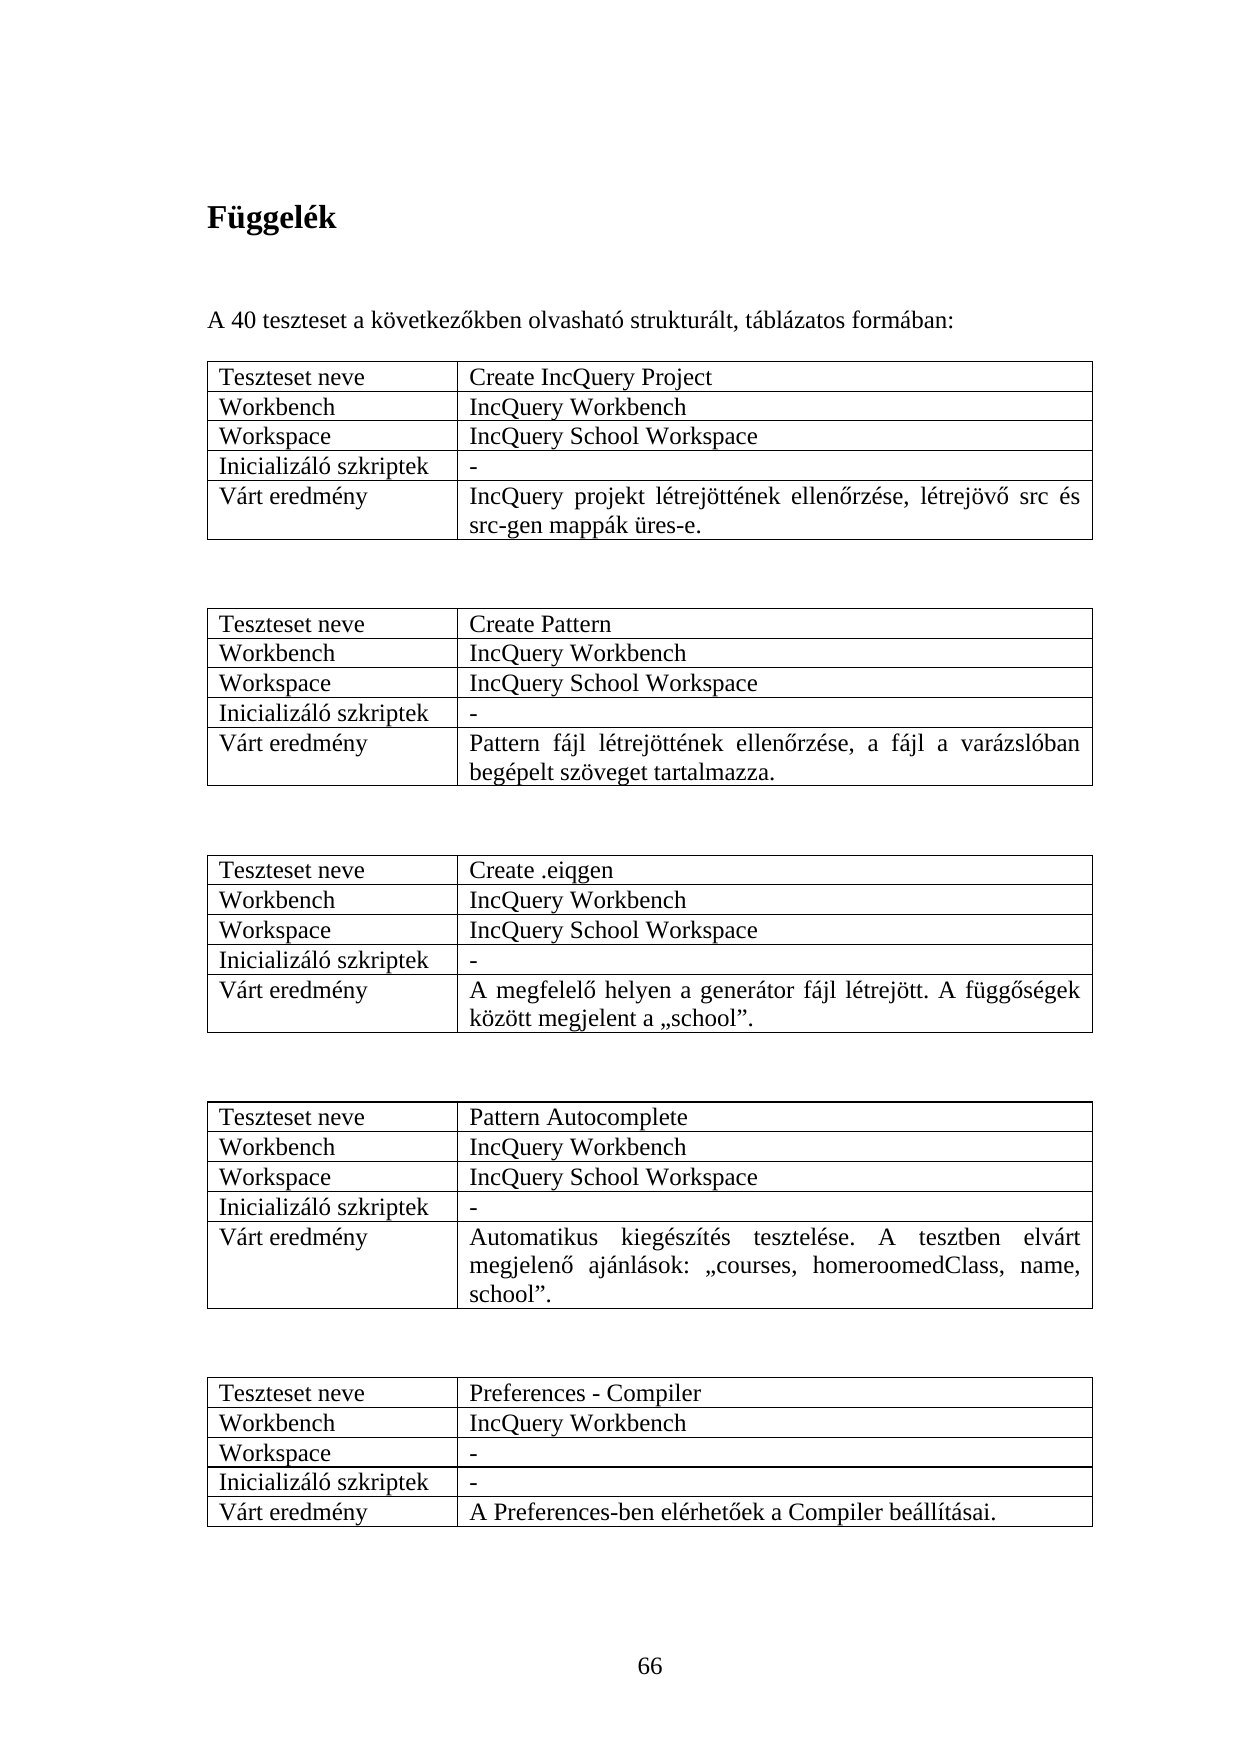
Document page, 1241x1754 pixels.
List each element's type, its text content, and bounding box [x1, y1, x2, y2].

table_cell Várt eredmény [208, 975, 457, 1032]
subtitle Függelék [207, 198, 1092, 236]
table_cell Inicializáló szkriptek [208, 451, 457, 480]
text A 40 teszteset a következőkben olvasható strukturált, táblázatos formában: [207, 305, 1092, 334]
table_cell IncQuery Workbench [458, 885, 1092, 914]
table_cell Workspace [208, 421, 457, 450]
table_cell Automatikus kiegészítés tesztelése. A tesztben elvárt megjelenő ajánlások: „courses, homeroomedClass, name, school”. [458, 1222, 1092, 1308]
table_cell Inicializáló szkriptek [208, 945, 457, 974]
table_cell Inicializáló szkriptek [208, 698, 457, 727]
table_cell IncQuery Workbench [458, 639, 1092, 667]
table_cell IncQuery projekt létrejöttének ellenőrzése, létrejövő src és src-gen mappák üres-e. [458, 481, 1092, 538]
table_header Create IncQuery Project [458, 362, 1092, 391]
table_header Preferences - Compiler [458, 1378, 1092, 1407]
table_header Teszteset neve [208, 362, 457, 391]
table_cell Workspace [208, 1438, 457, 1466]
table_header Pattern Autocomplete [458, 1103, 1092, 1131]
table_cell Workbench [208, 392, 457, 420]
table_cell A Preferences-ben elérhetőek a Compiler beállításai. [458, 1497, 1092, 1526]
table_cell Inicializáló szkriptek [208, 1468, 457, 1496]
table_cell Várt eredmény [208, 728, 457, 785]
table_cell IncQuery Workbench [458, 392, 1092, 420]
table_cell Várt eredmény [208, 1497, 457, 1526]
table_cell IncQuery Workbench [458, 1408, 1092, 1437]
table_cell Workbench [208, 639, 457, 667]
table_cell Workspace [208, 668, 457, 697]
table_header Create Pattern [458, 609, 1092, 637]
table_cell Várt eredmény [208, 481, 457, 538]
table_cell - [458, 1468, 1092, 1496]
table_header Create .eiqgen [458, 856, 1092, 884]
table_cell Workspace [208, 1162, 457, 1191]
table_header Teszteset neve [208, 1103, 457, 1131]
table_header Teszteset neve [208, 1378, 457, 1407]
table_cell - [458, 1192, 1092, 1221]
table_cell IncQuery Workbench [458, 1132, 1092, 1161]
table_cell IncQuery School Workspace [458, 1162, 1092, 1191]
table_cell IncQuery School Workspace [458, 421, 1092, 450]
table_header Teszteset neve [208, 609, 457, 637]
table_cell - [458, 698, 1092, 727]
table_cell A megfelelő helyen a generátor fájl létrejött. A függőségek között megjelent a „school”. [458, 975, 1092, 1032]
table_cell - [458, 451, 1092, 480]
table_cell Workbench [208, 1132, 457, 1161]
table_cell Pattern fájl létrejöttének ellenőrzése, a fájl a varázslóban begépelt szöveget tartalmazza. [458, 728, 1092, 785]
table_cell - [458, 945, 1092, 974]
table_header Teszteset neve [208, 856, 457, 884]
table_cell Várt eredmény [208, 1222, 457, 1308]
table_cell IncQuery School Workspace [458, 915, 1092, 944]
table_cell - [458, 1438, 1092, 1466]
table_cell Inicializáló szkriptek [208, 1192, 457, 1221]
table_cell Workspace [208, 915, 457, 944]
table_cell Workbench [208, 885, 457, 914]
table_cell IncQuery School Workspace [458, 668, 1092, 697]
table_cell Workbench [208, 1408, 457, 1437]
